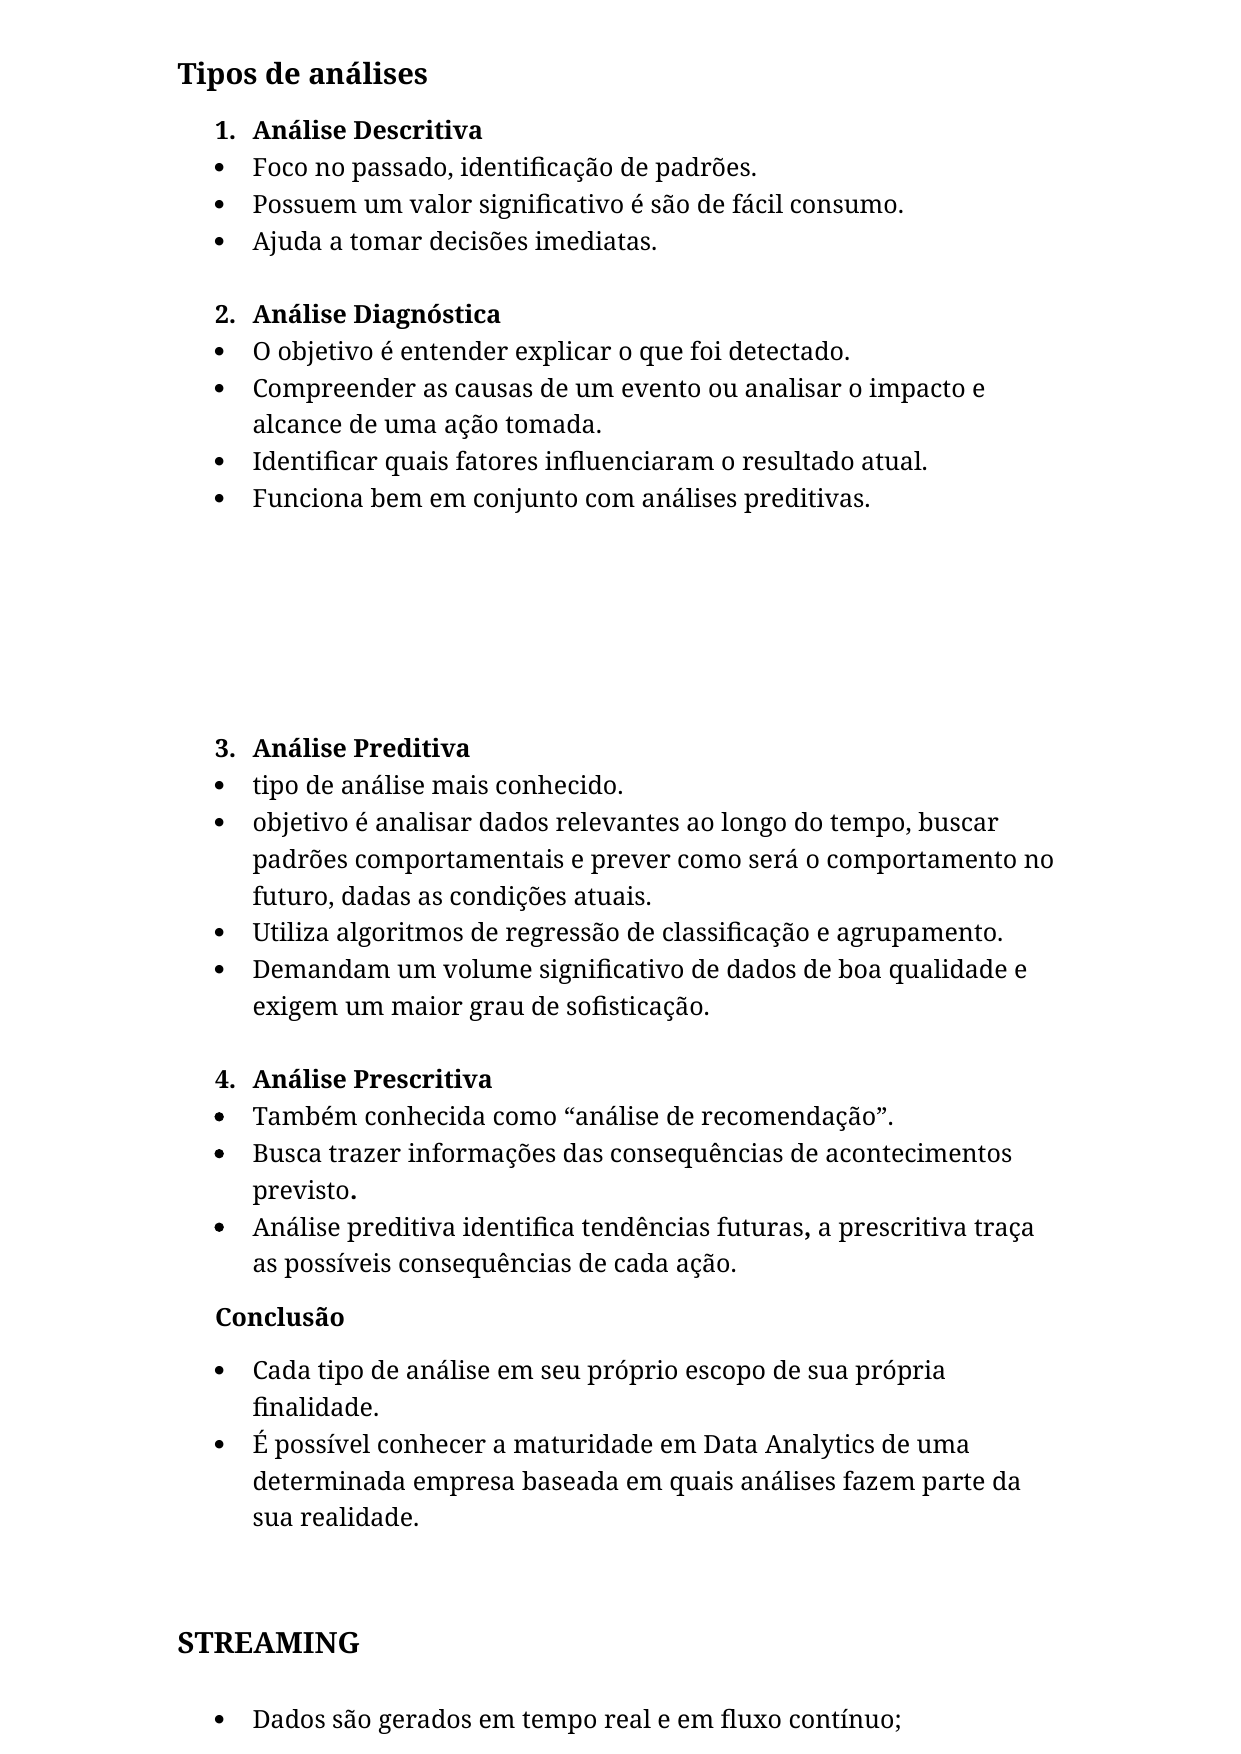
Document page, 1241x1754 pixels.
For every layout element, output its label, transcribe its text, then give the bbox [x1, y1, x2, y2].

list Foco no passado, identificação de padrões. [215, 150, 1063, 184]
list objetivo é analisar dados relevantes ao longo do tempo, buscar padrões comportamentais e prever como será o comportamento no futuro, dadas as condições atuais. [215, 805, 1063, 912]
list tipo de análise mais conhecido. [215, 768, 1063, 802]
list Utiliza algoritmos de regressão de classificação e agrupamento. [215, 915, 1063, 949]
list Ajuda a tomar decisões imediatas. [215, 223, 1063, 257]
list Compreender as causas de um evento ou analisar o impacto e alcance de uma ação tomada. [215, 370, 1063, 441]
list Dados são gerados em tempo real e em fluxo contínuo; [215, 1702, 1063, 1736]
text Conclusão [215, 1299, 1063, 1333]
text Tipos de análises [177, 53, 1063, 93]
list Análise Diagnóstica [215, 297, 1063, 331]
list Análise Preditiva [215, 731, 1063, 765]
list Análise Descritiva [215, 113, 1063, 147]
list Identificar quais fatores influenciaram o resultado atual. [215, 444, 1063, 478]
list STREAMING [177, 1622, 1063, 1662]
list Busca trazer informações das consequências de acontecimentos previsto. [215, 1136, 1063, 1206]
list Análise preditiva identifica tendências futuras, a prescritiva traça as possíveis consequências de cada ação. [215, 1209, 1063, 1280]
list Demandam um volume significativo de dados de boa qualidade e exigem um maior grau de sofisticação. [215, 952, 1063, 1023]
list Cada tipo de análise em seu próprio escopo de sua própria finalidade. [215, 1353, 1063, 1424]
list O objetivo é entender explicar o que foi detectado. [215, 333, 1063, 368]
list É possível conhecer a maturidade em Data Analytics de uma determinada empresa baseada em quais análises fazem parte da sua realidade. [215, 1426, 1063, 1534]
list Também conhecida como “análise de recomendação”. [215, 1099, 1063, 1133]
list Possuem um valor significativo é são de fácil consumo. [215, 186, 1063, 221]
list Análise Prescritiva [215, 1062, 1063, 1096]
list Funciona bem em conjunto com análises preditivas. [215, 481, 1063, 515]
